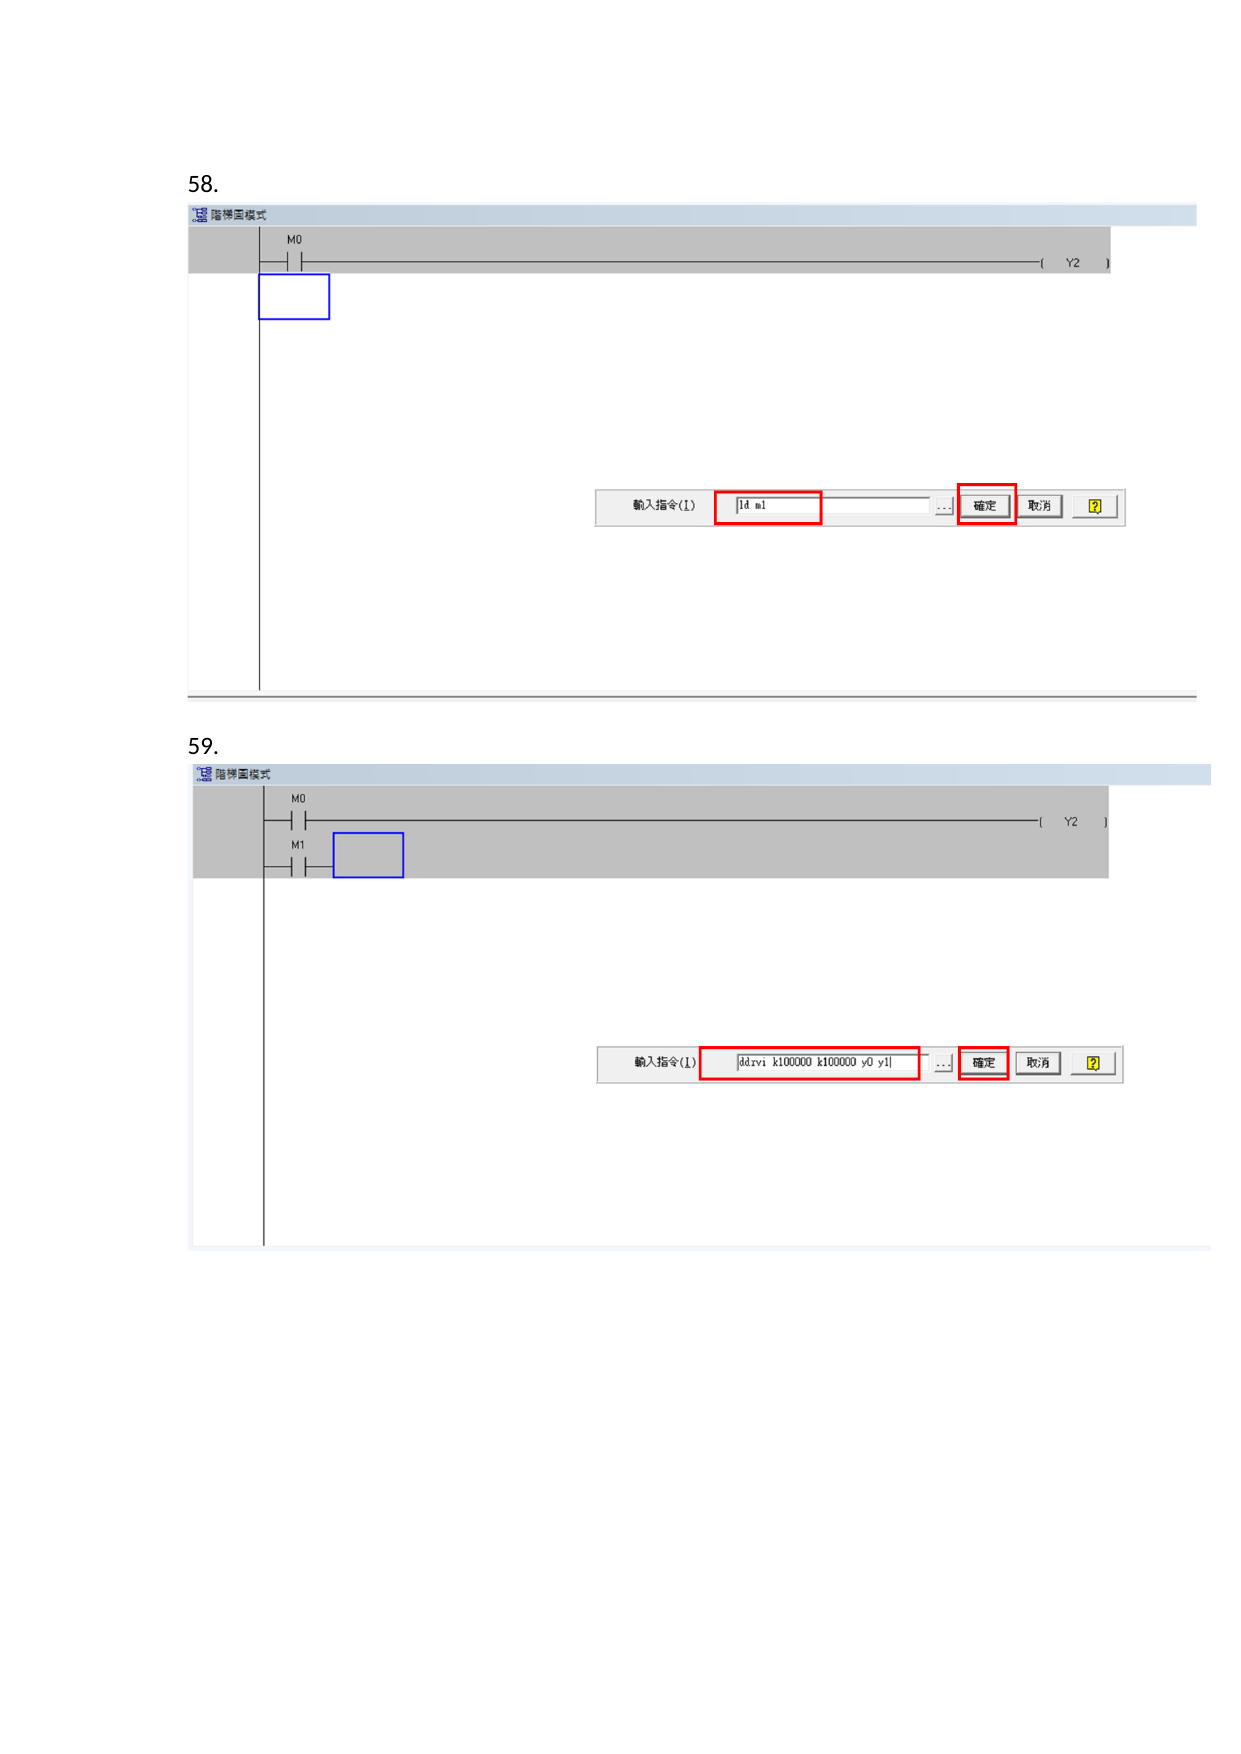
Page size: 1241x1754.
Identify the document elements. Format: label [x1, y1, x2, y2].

picture [187, 202, 1197, 702]
picture [187, 764, 1212, 1251]
